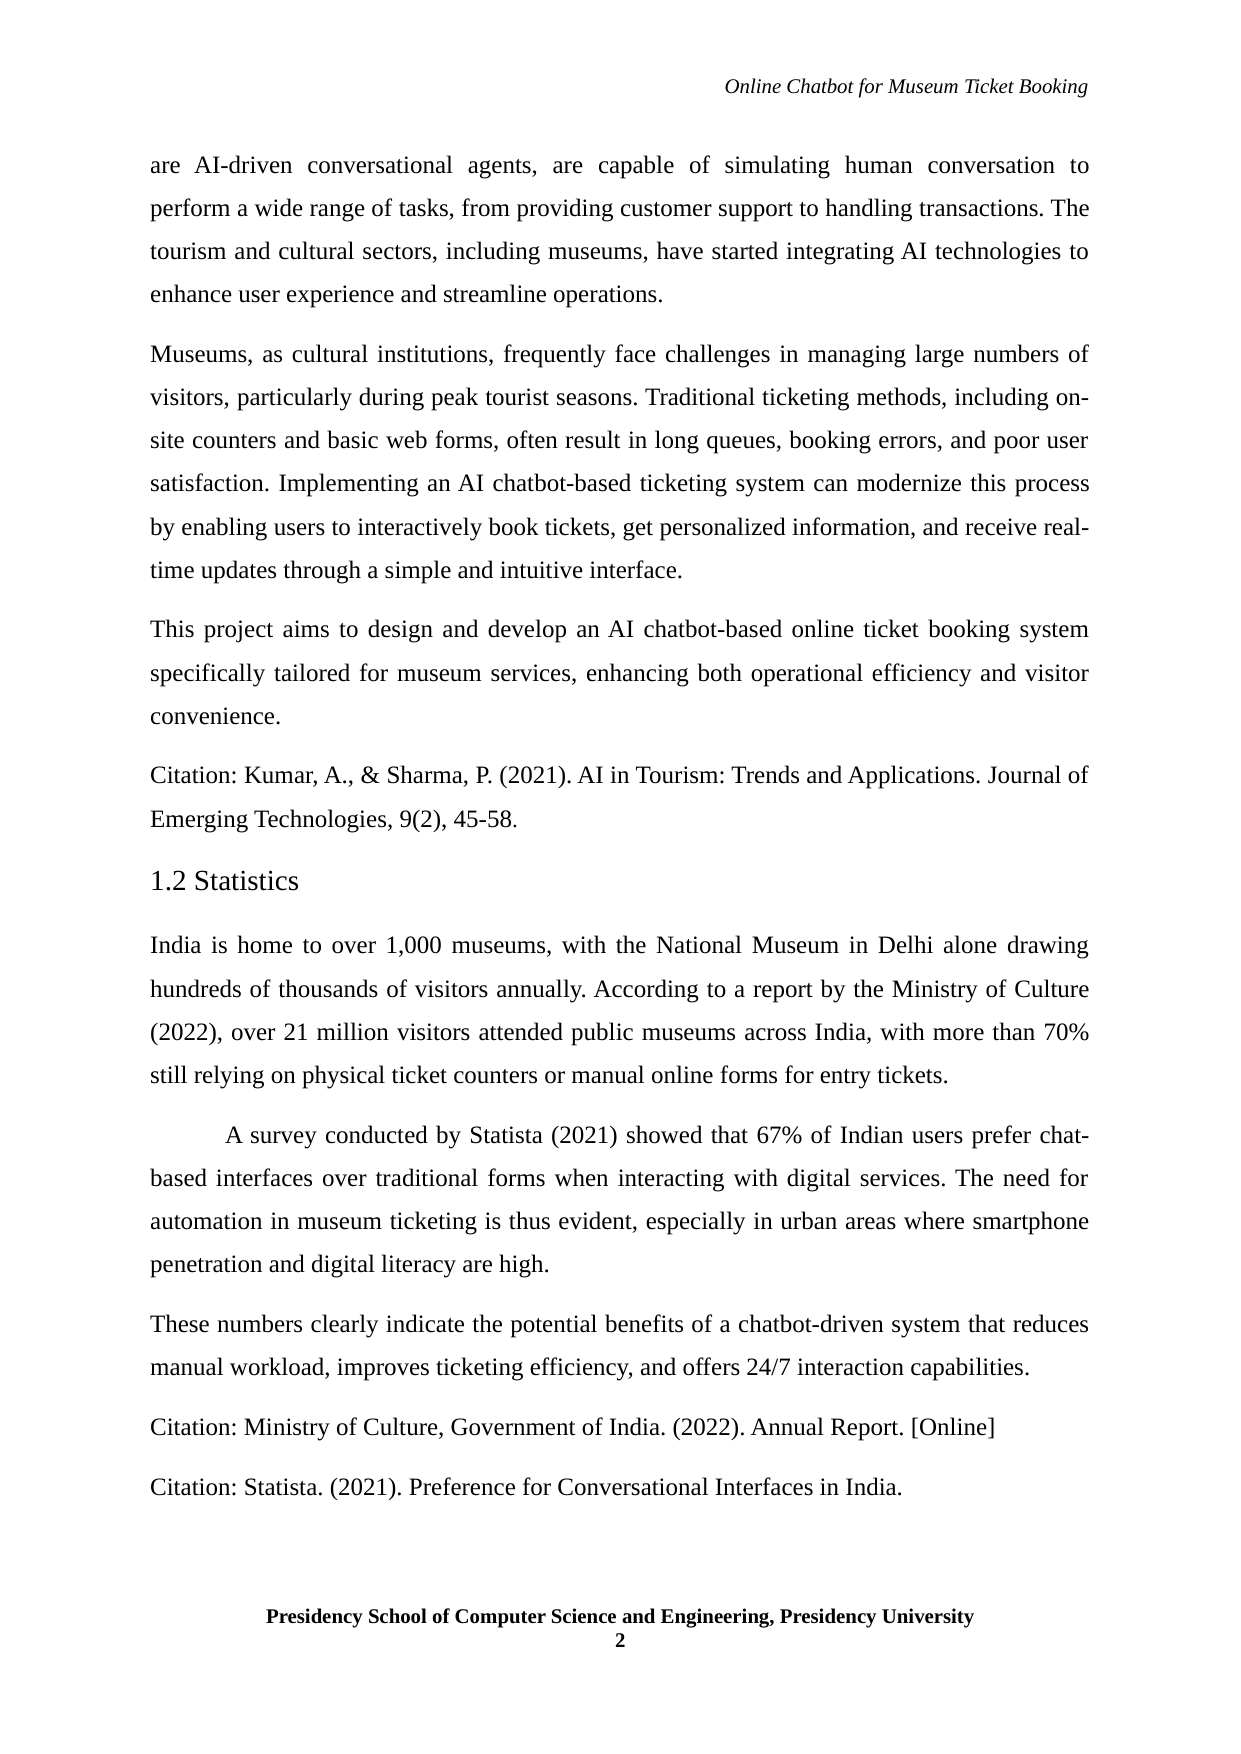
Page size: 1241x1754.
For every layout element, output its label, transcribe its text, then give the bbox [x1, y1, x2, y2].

text Citation: Ministry of Culture, Government of India. (2022). Annual Report. [Online] [150, 1412, 1090, 1441]
text A survey conducted by Statista (2021) showed that 67% of Indian users prefer chat-based interfaces over traditional forms when interacting with digital services. The need for automation in museum ticketing is thus evident, especially in urban areas where smartphone penetration and digital literacy are high. [150, 1120, 1090, 1278]
text Museums, as cultural institutions, frequently face challenges in managing large numbers of visitors, particularly during peak tourist seasons. Traditional ticketing methods, including on-site counters and basic web forms, often result in long queues, booking errors, and poor user satisfaction. Implementing an AI chatbot-based ticketing system can modernize this process by enabling users to interactively book tickets, get personalized information, and receive real-time updates through a simple and intuitive interface. [150, 339, 1090, 583]
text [150, 150, 1090, 308]
text India is home to over 1,000 museums, with the National Museum in Delhi alone drawing hundreds of thousands of visitors annually. According to a report by the Ministry of Culture (2022), over 21 million visitors attended public museums across India, with more than 70% still relying on physical ticket counters or manual online forms for entry tickets. [150, 931, 1090, 1089]
text 1.2 Statistics [150, 863, 1090, 897]
text Citation: Statista. (2021). Preference for Conversational Interfaces in India. [150, 1472, 1090, 1500]
text These numbers clearly indicate the potential benefits of a chatbot-driven system that reduces manual workload, improves ticketing efficiency, and offers 24/7 interaction capabilities. [150, 1309, 1090, 1381]
text This project aims to design and develop an AI chatbot-based online ticket booking system specifically tailored for museum services, enhancing both operational efficiency and visitor convenience. [150, 614, 1090, 729]
text Citation: Kumar, A., & Sharma, P. (2021). AI in Tourism: Trends and Applications. Journal of Emerging Technologies, 9(2), 45-58. [150, 761, 1090, 832]
